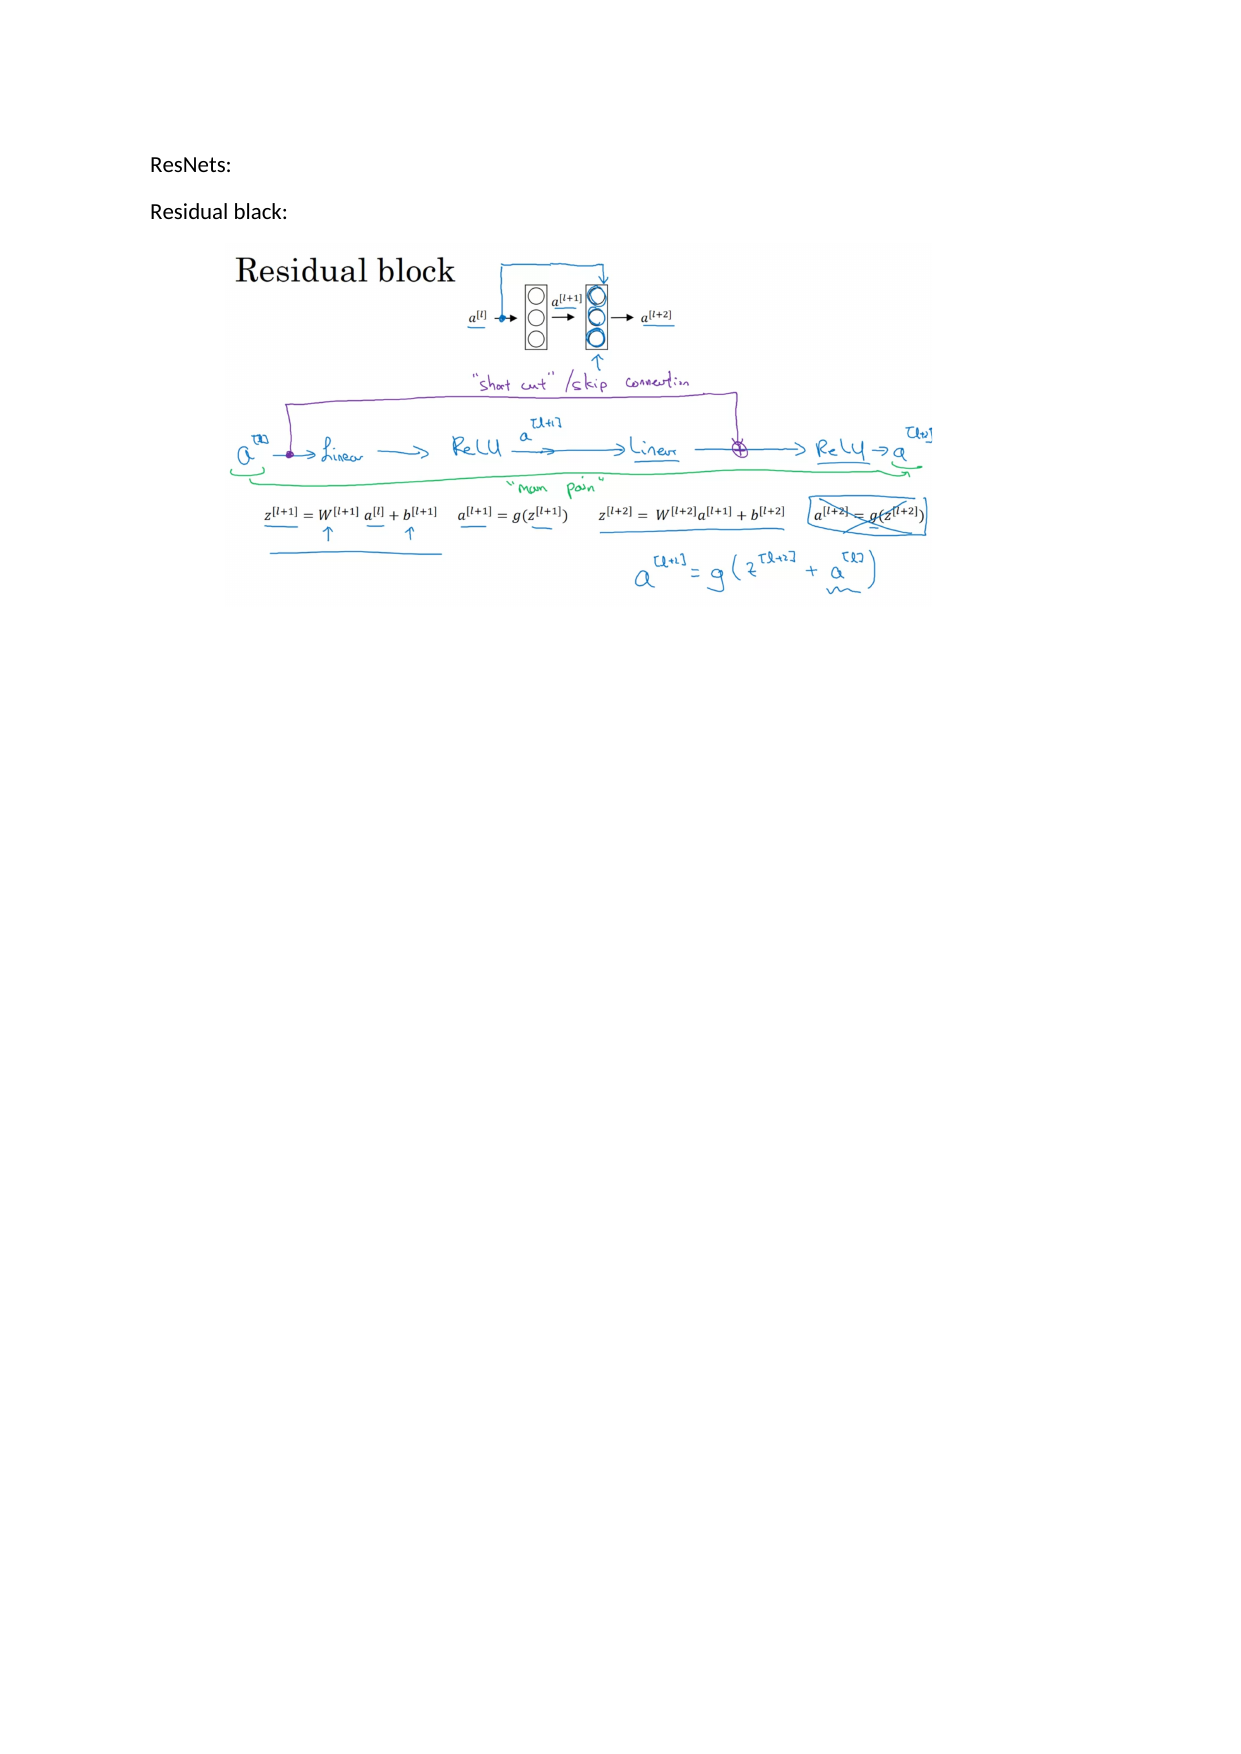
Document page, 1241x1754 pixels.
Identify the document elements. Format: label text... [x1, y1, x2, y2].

text Residual black: [150, 197, 1090, 225]
picture [225, 243, 933, 607]
text ResNets: [150, 150, 1090, 178]
